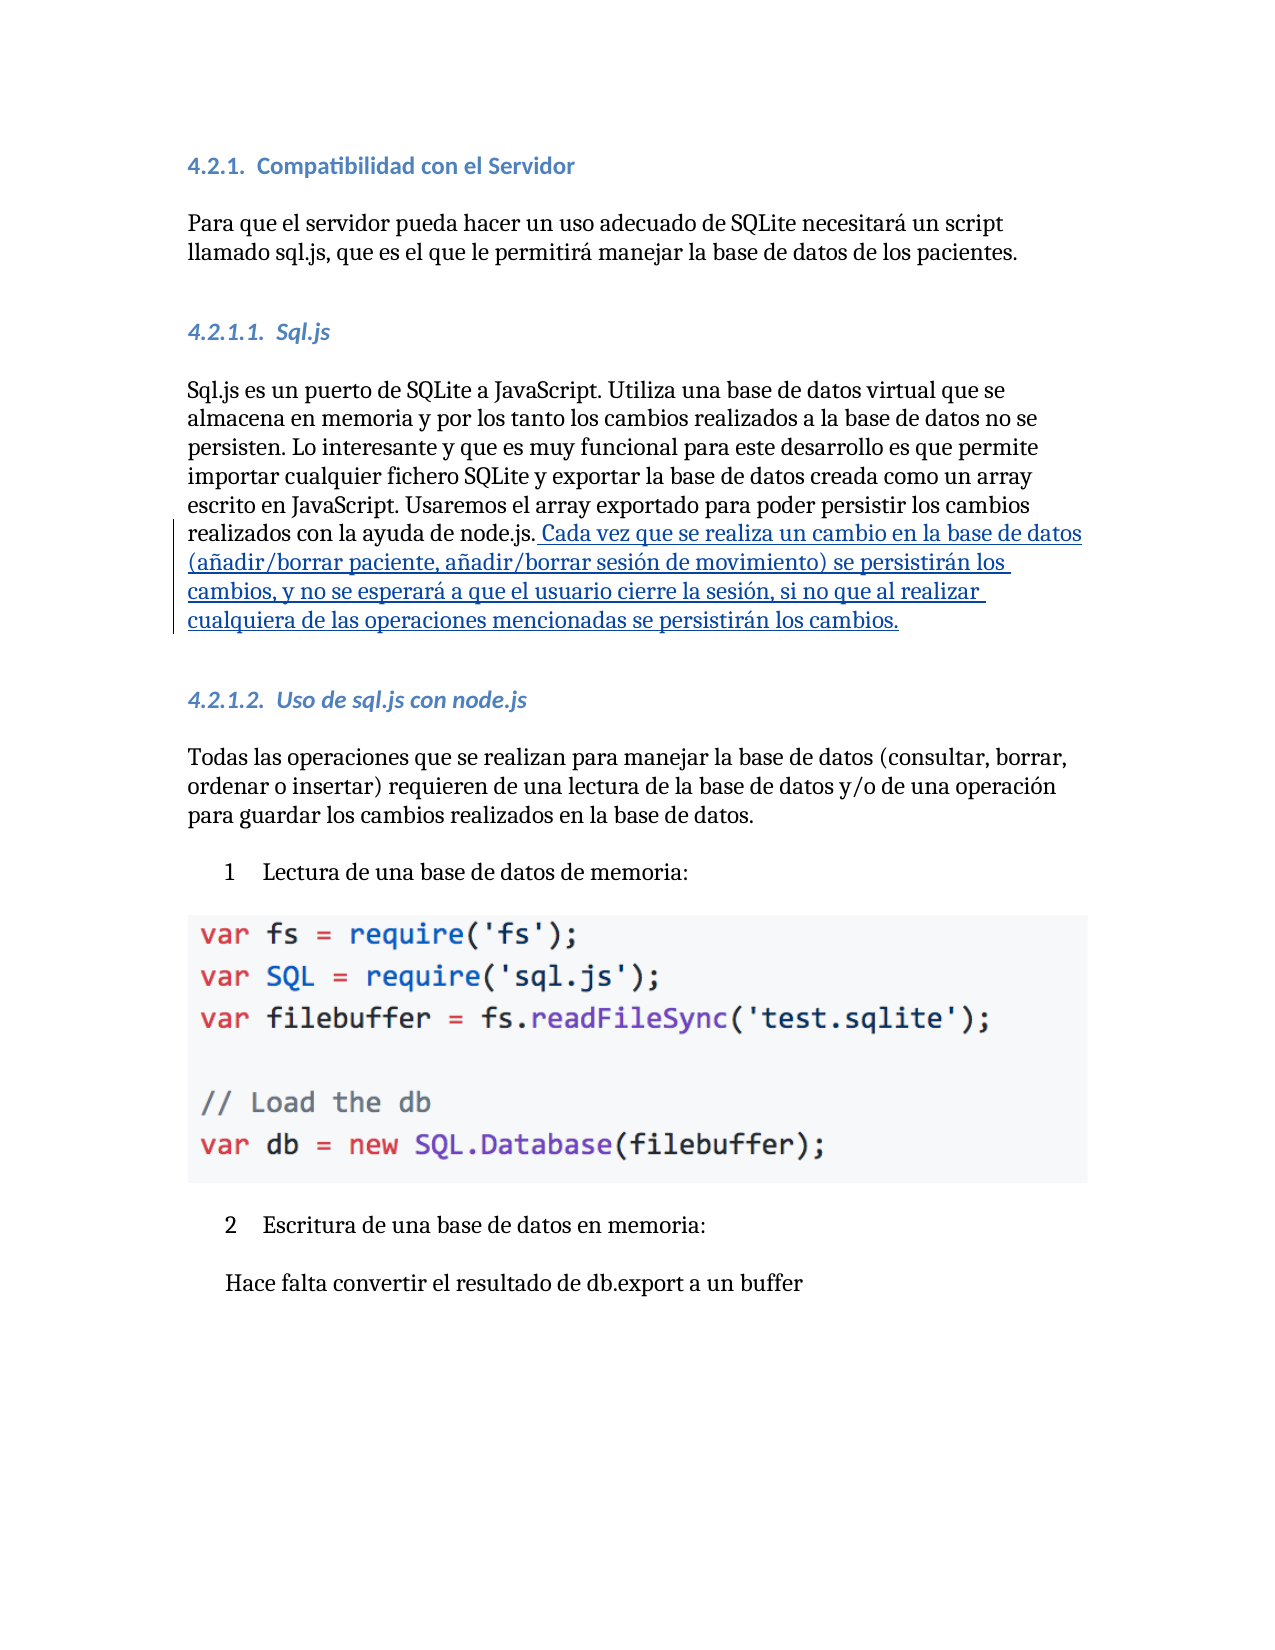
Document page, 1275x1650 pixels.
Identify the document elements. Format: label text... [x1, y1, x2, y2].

subtitle 4.2.1. Compatibilidad con el Servidor [187, 150, 1087, 181]
text Para que el servidor pueda hacer un uso adecuado de SQLite necesitará un script llamado sql.js, que es el que le permitirá manejar la base de datos de los pacientes. [187, 209, 1087, 267]
text Sql.js es un puerto de SQLite a JavaScript. Utiliza una base de datos virtual que se almacena en memoria y por los tanto los cambios realizados a la base de datos no se persisten. Lo interesante y que es muy funcional para este desarrollo es que permite importar cualquier fichero SQLite y exportar la base de datos creada como un array escrito en JavaScript. Usaremos el array exportado para poder persistir los cambios realizados con la ayuda de node.js. [187, 376, 1087, 634]
list Lectura de una base de datos de memoria: [225, 858, 1087, 887]
text Todas las operaciones que se realizan para manejar la base de datos (consultar, borrar, ordenar o insertar) requieren de una lectura de la base de datos y/o de una operación para guardar los cambios realizados en la base de datos. [187, 743, 1087, 829]
subtitle 4.2.1.1. Sql.js [187, 316, 1087, 347]
subtitle 4.2.1.2. Uso de sql.js con node.js [187, 684, 1087, 714]
text Hace falta convertir el resultado de db.export a un buffer [187, 1269, 1087, 1298]
picture [187, 915, 1088, 1183]
list Escritura de una base de datos en memoria: [225, 1211, 1087, 1240]
